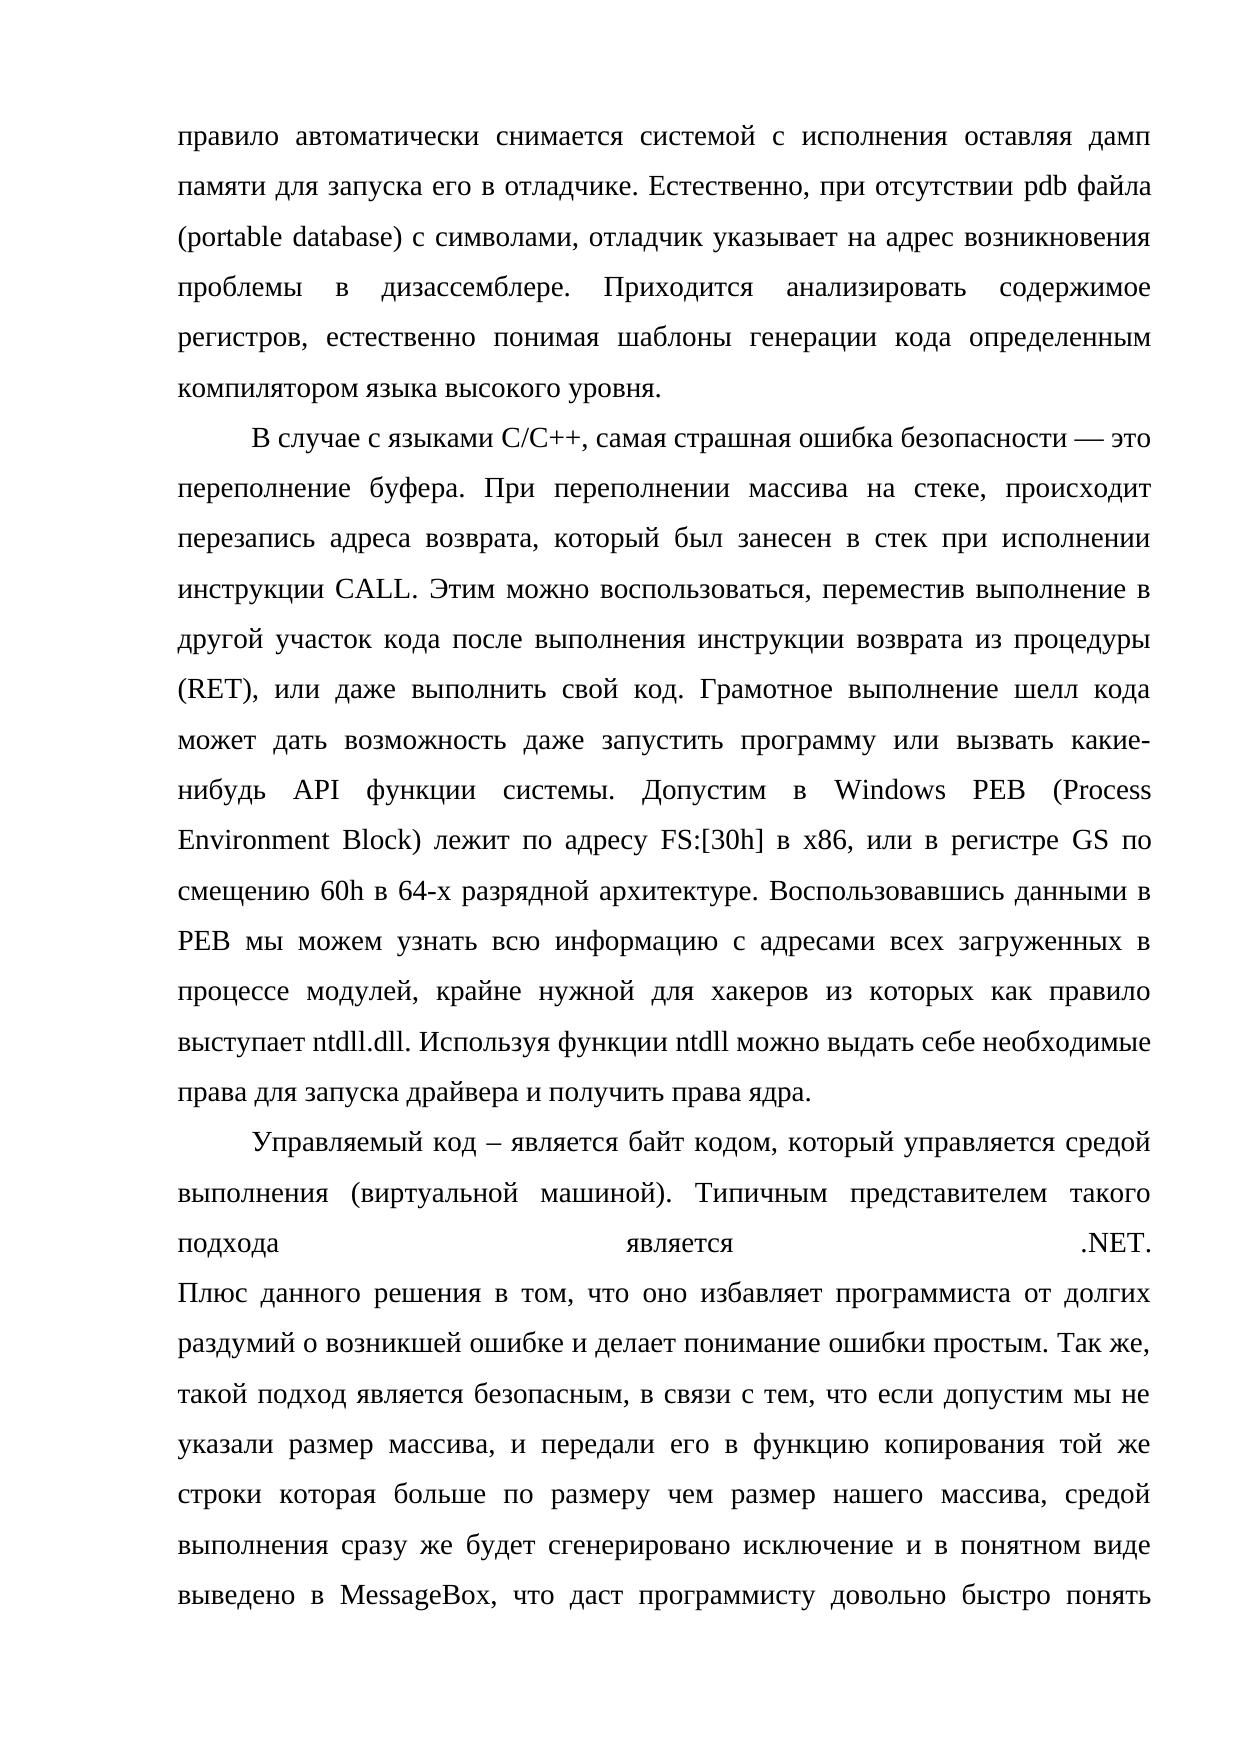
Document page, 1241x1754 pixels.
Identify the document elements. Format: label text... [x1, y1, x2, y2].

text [177, 118, 1152, 403]
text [177, 1124, 1152, 1611]
text В случае с языками C/C++, самая страшная ошибка безопасности — это переполнение буфера. При переполнении массива на стеке, происходит перезапись адреса возврата, который был занесен в стек при исполнении инструкции CALL. Этим можно воспользоваться, переместив выполнение в другой участок кода после выполнения инструкции возврата из процедуры (RET), или даже выполнить свой код. Грамотное выполнение шелл кода может дать возможность даже запустить программу или вызвать какие-нибудь API функции системы. Допустим в Windows PEB (Process Environment Block) лежит по адресу FS:[30h] в x86, или в регистре GS по смещению 60h в 64-х разрядной архитектуре. Воспользовавшись данными в PEB мы можем узнать всю информацию с адресами всех загруженных в процессе модулей, крайне нужной для хакеров из которых как правило выступает ntdll.dll. Используя функции ntdll можно выдать себе необходимые права для запуска драйвера и получить права ядра. [177, 420, 1152, 1108]
